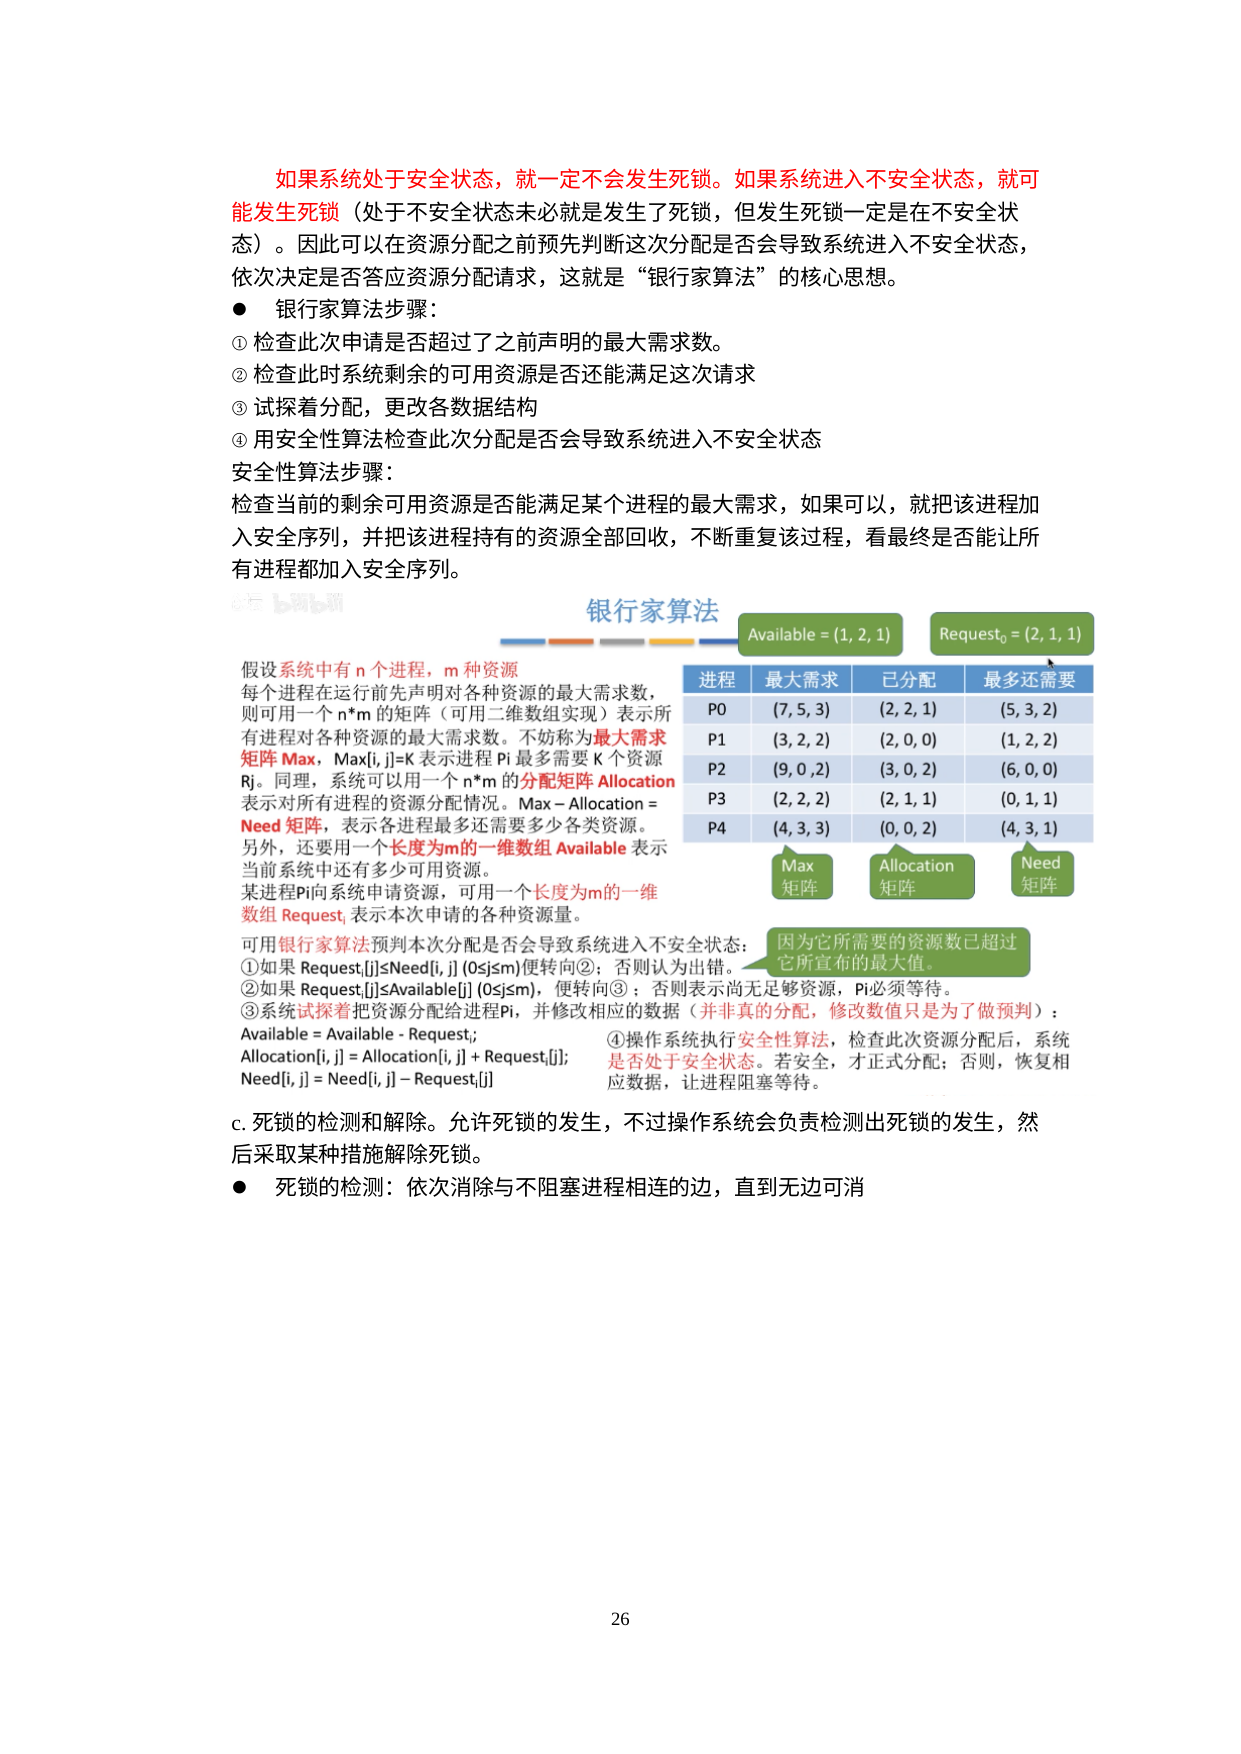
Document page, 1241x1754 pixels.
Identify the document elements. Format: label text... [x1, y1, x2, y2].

list 银行家算法步骤： [231, 292, 1053, 324]
text ② 检查此时系统剩余的可用资源是否还能满足这次请求 [231, 357, 1053, 389]
list 死锁的检测：依次消除与不阻塞进程相连的边，直到无边可消 [231, 1169, 1053, 1202]
text ④ 用安全性算法检查此次分配是否会导致系统进入不安全状态 [231, 422, 1053, 454]
text ① 检查此次申请是否超过了之前声明的最大需求数。 [231, 324, 1053, 357]
picture [231, 593, 1097, 1096]
text 安全性算法步骤： [231, 454, 1053, 487]
text ③ 试探着分配，更改各数据结构 [231, 389, 1053, 422]
text 检查当前的剩余可用资源是否能满足某个进程的最大需求，如果可以，就把该进程加入安全序列，并把该进程持有的资源全部回收，不断重复该过程，看最终是否能让所有进程都加入安全序列。 [231, 487, 1053, 584]
text 如果系统处于安全状态，就一定不会发生死锁。如果系统进入不安全状态，就可能发生死锁（处于不安全状态未必就是发生了死锁，但发生死锁一定是在不安全状态）。因此可以在资源分配之前预先判断这次分配是否会导致系统进入不安全状态，依次决定是否答应资源分配请求，这就是“银行家算法”的核心思想。 [231, 162, 1053, 292]
list c. 死锁的检测和解除。允许死锁的发生，不过操作系统会负责检测出死锁的发生，然后采取某种措施解除死锁。 [231, 1104, 1053, 1169]
